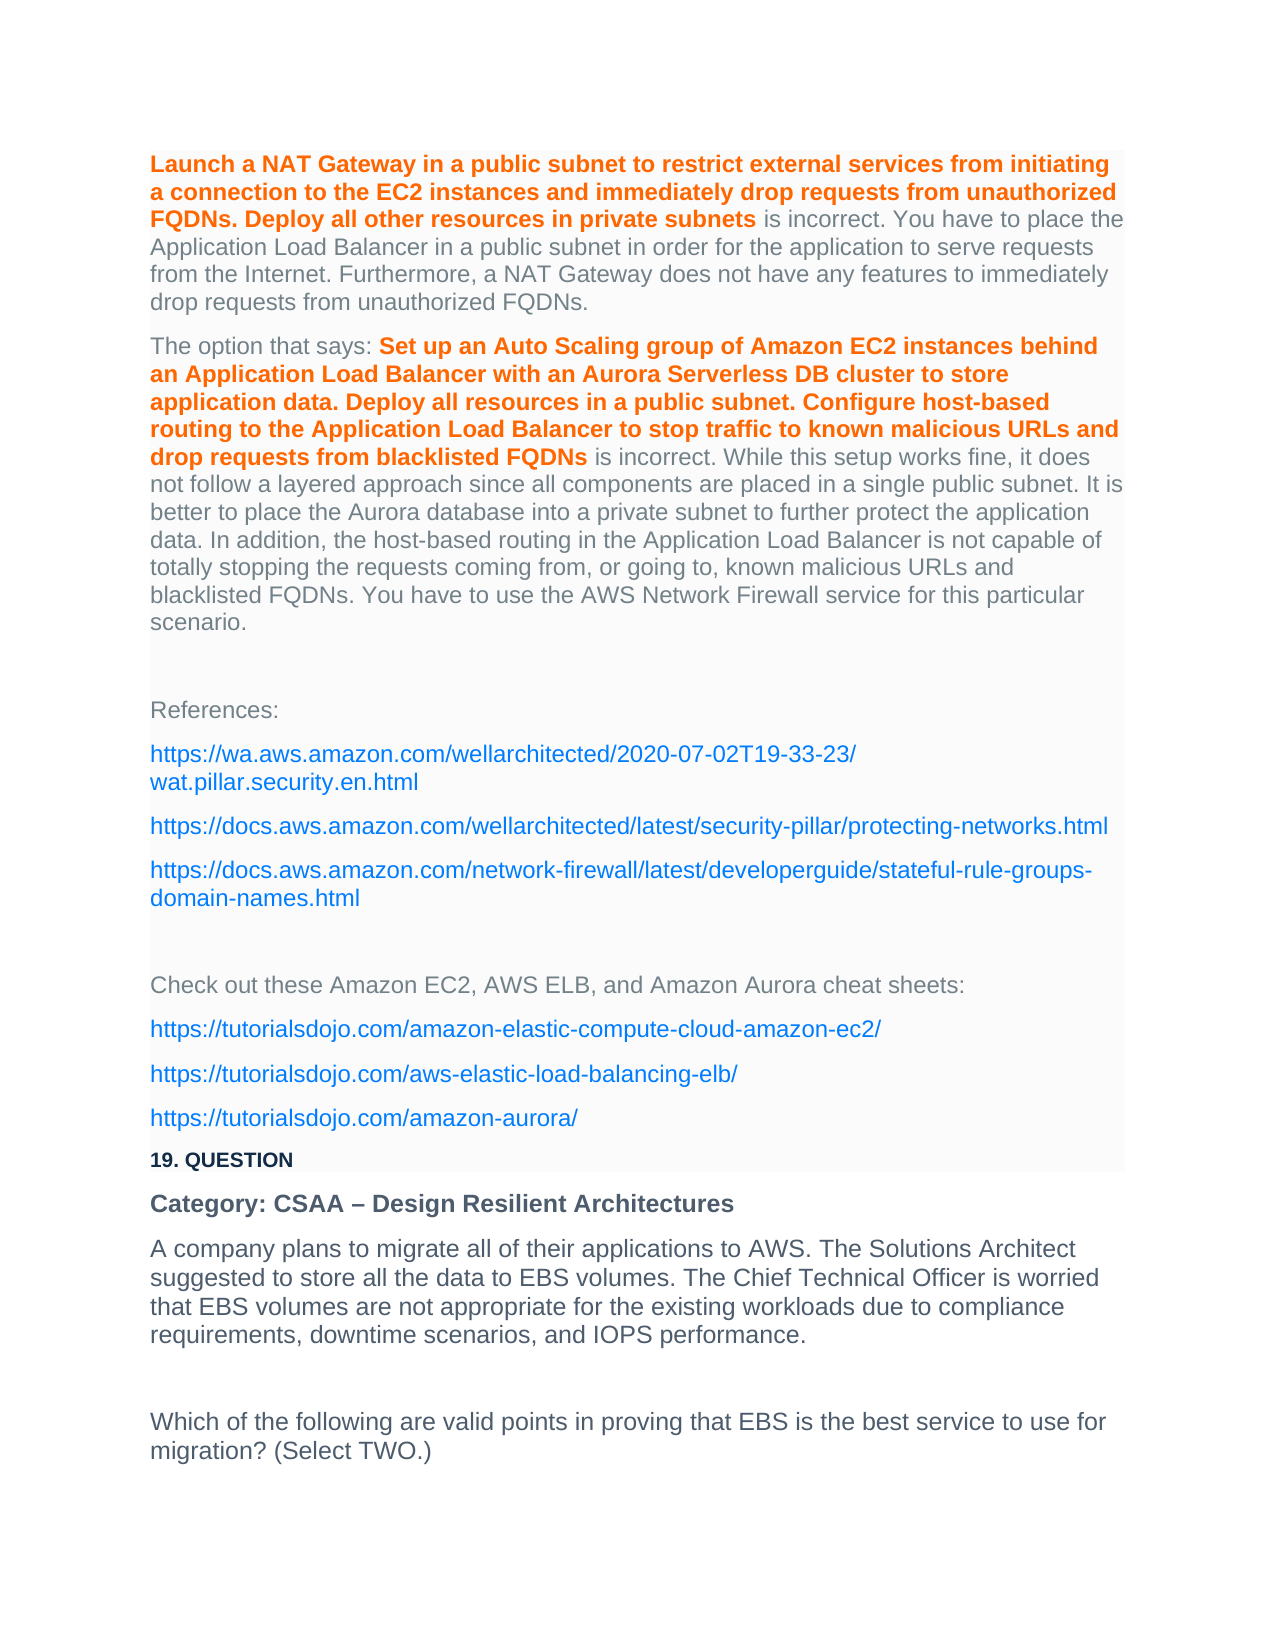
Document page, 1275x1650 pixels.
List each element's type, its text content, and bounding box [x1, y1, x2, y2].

text Which of the following are valid points in proving that EBS is the best service to use for migration? (Select TWO.) [150, 1407, 1125, 1465]
text https://tutorialsdojo.com/amazon-elastic-compute-cloud-amazon-ec2/ [150, 1015, 1125, 1043]
text Check out these Amazon EC2, AWS ELB, and Amazon Aurora cheat sheets: [150, 971, 1125, 998]
text https://tutorialsdojo.com/aws-elastic-load-balancing-elb/ [150, 1059, 1125, 1087]
text 19. QUESTION [150, 1148, 1125, 1172]
text https://docs.aws.amazon.com/wellarchitected/latest/security-pillar/protecting-networks.html [150, 812, 1125, 839]
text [150, 150, 1125, 316]
text https://wa.aws.amazon.com/wellarchitected/2020-07-02T19-33-23/wat.pillar.security.en.html [150, 740, 1125, 795]
text https://tutorialsdojo.com/amazon-aurora/ [150, 1104, 1125, 1131]
text References: [150, 696, 1125, 723]
text A company plans to migrate all of their applications to AWS. The Solutions Architect suggested to store all the data to EBS volumes. The Chief Technical Officer is worried that EBS volumes are not appropriate for the existing workloads due to compliance requirements, downtime scenarios, and IOPS performance. [150, 1234, 1125, 1349]
text The option that says: Set up an Auto Scaling group of Amazon EC2 instances behind an Application Load Balancer with an Aurora Serverless DB cluster to store application data. Deploy all resources in a public subnet. Configure host-based routing to the Application Load Balancer to stop traffic to known malicious URLs and drop requests from blacklisted FQDNs is incorrect. While this setup works fine, it does not follow a layered approach since all components are placed in a single public subnet. It is better to place the Aurora database into a private subnet to further protect the application data. In addition, the host-based routing in the Application Load Balancer is not capable of totally stopping the requests coming from, or going to, known malicious URLs and blacklisted FQDNs. You have to use the AWS Network Firewall service for this particular scenario. [150, 332, 1125, 636]
text Category: CSAA – Design Resilient Architectures [150, 1189, 1125, 1217]
text https://docs.aws.amazon.com/network-firewall/latest/developerguide/stateful-rule-groups-domain-names.html [150, 856, 1125, 911]
